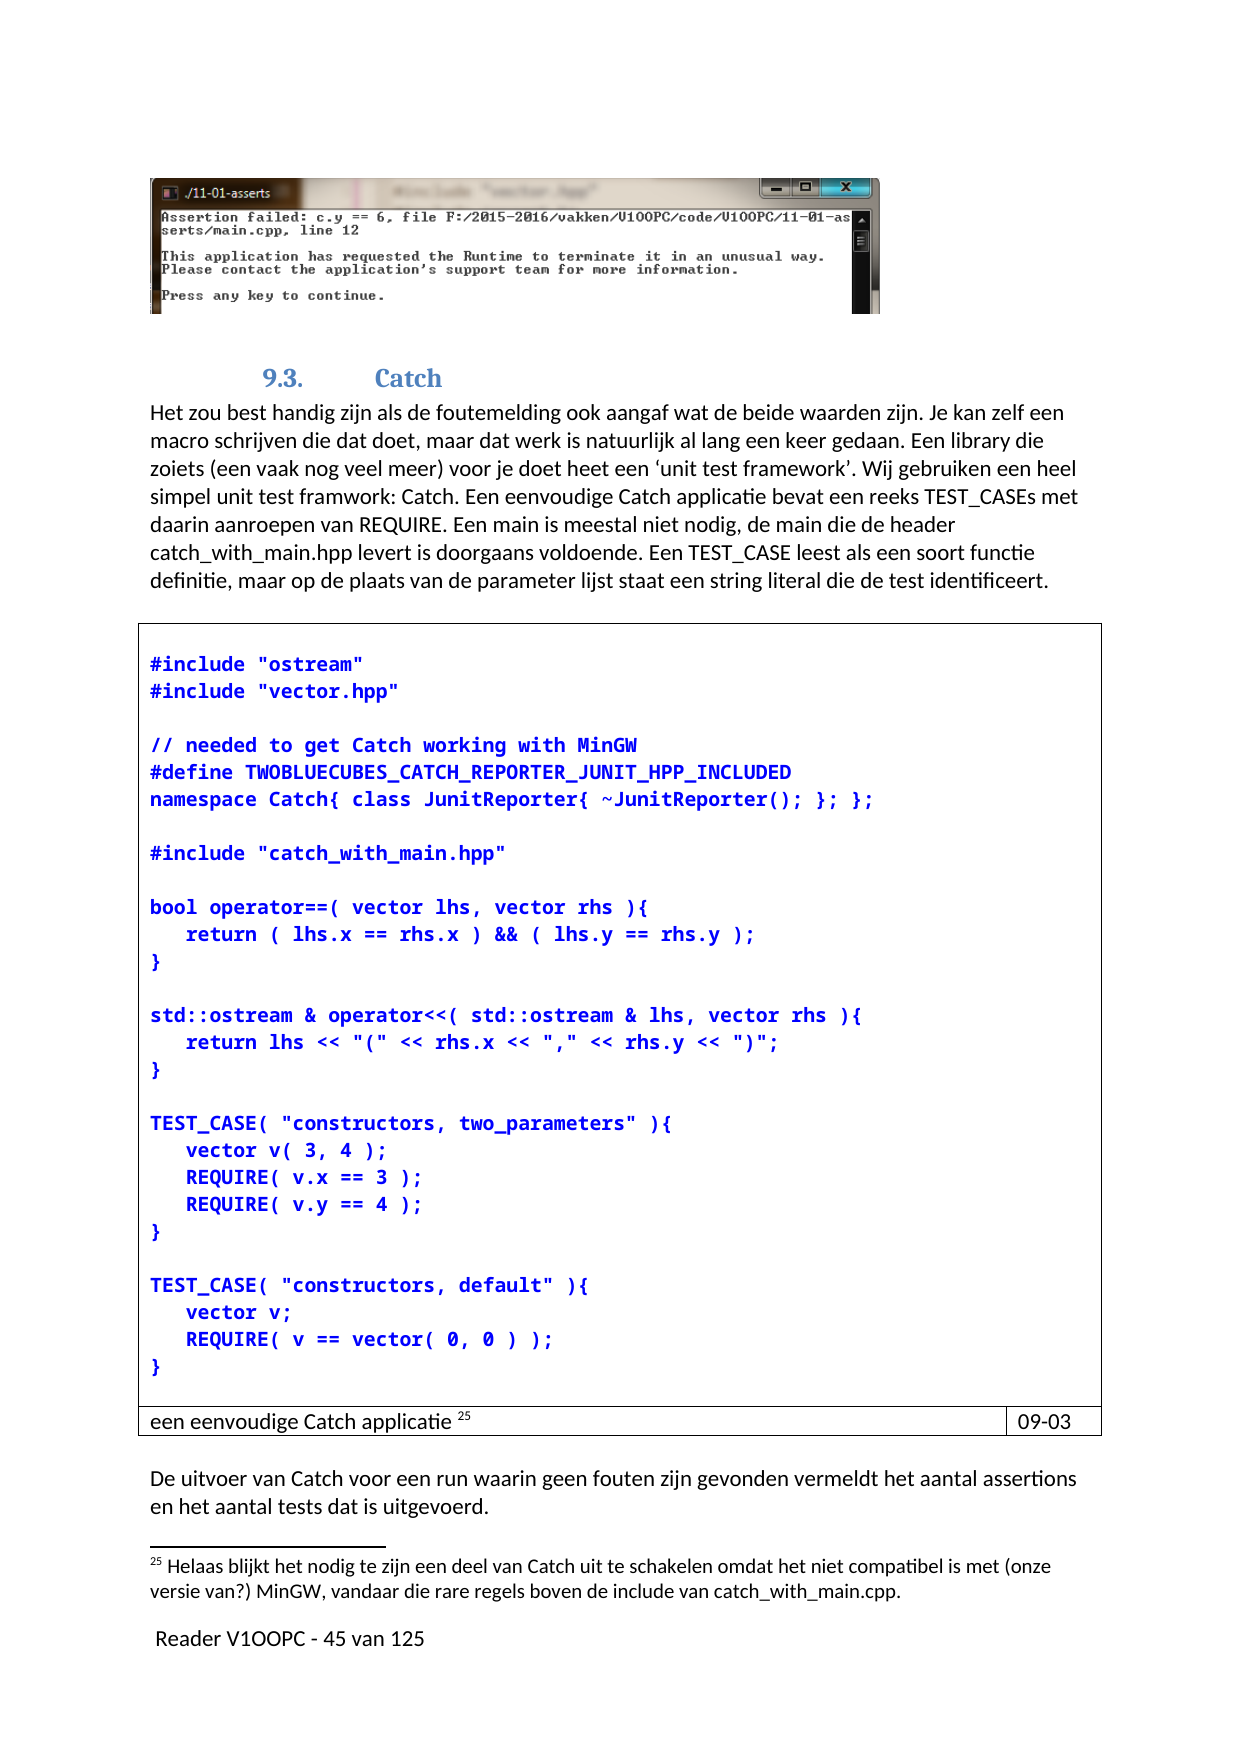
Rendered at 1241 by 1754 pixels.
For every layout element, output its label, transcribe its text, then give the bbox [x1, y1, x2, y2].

table_cell 09-03 [1007, 1407, 1101, 1435]
text Het zou best handig zijn als de foutemelding ook aangaf wat de beide waarden zijn. Je kan zelf een macro schrijven die dat doet, maar dat werk is natuurlijk al lang een keer gedaan. Een library die zoiets (een vaak nog veel meer) voor je doet heet een ‘unit test framework’. Wij gebruiken een heel simpel unit test framwork: Catch. Een eenvoudige Catch applicatie bevat een reeks TEST_CASEs met daarin aanroepen van REQUIRE. Een main is meestal niet nodig, de main die de header catch_with_main.hpp levert is doorgaans voldoende. Een TEST_CASE leest als een soort functie definitie, maar op de plaats van de parameter lijst staat een string literal die de test identificeert. [150, 398, 1090, 594]
subtitle Catch [262, 363, 1090, 394]
table_cell een eenvoudige Catch applicatie [139, 1407, 1006, 1435]
text De uitvoer van Catch voor een run waarin geen fouten zijn gevonden vermeldt het aantal assertions en het aantal tests dat is uitgevoerd. [150, 1464, 1090, 1520]
table_header #include "ostream" #include "vector.hpp" // needed to get Catch working with MinGW #define TWOBLUECUBES_CATCH_REPORTER_JUNIT_HPP_INCLUDED namespace Catch{ class JunitReporter{ ~JunitReporter(); }; }; #include "catch_with_main.hpp" bool operator==( vector lhs, vector rhs ){ return ( lhs.x == rhs.x ) && ( lhs.y == rhs.y ); } std::ostream & operator<<( std::ostream & lhs, vector rhs ){ return lhs << "(" << rhs.x << "," << rhs.y << ")"; } TEST_CASE( "constructors, two_parameters" ){ vector v( 3, 4 ); REQUIRE( v.x == 3 ); REQUIRE( v.y == 4 ); } TEST_CASE( "constructors, default" ){ vector v; REQUIRE( v == vector( 0, 0 ) ); } [139, 624, 1101, 1406]
picture [150, 178, 880, 314]
